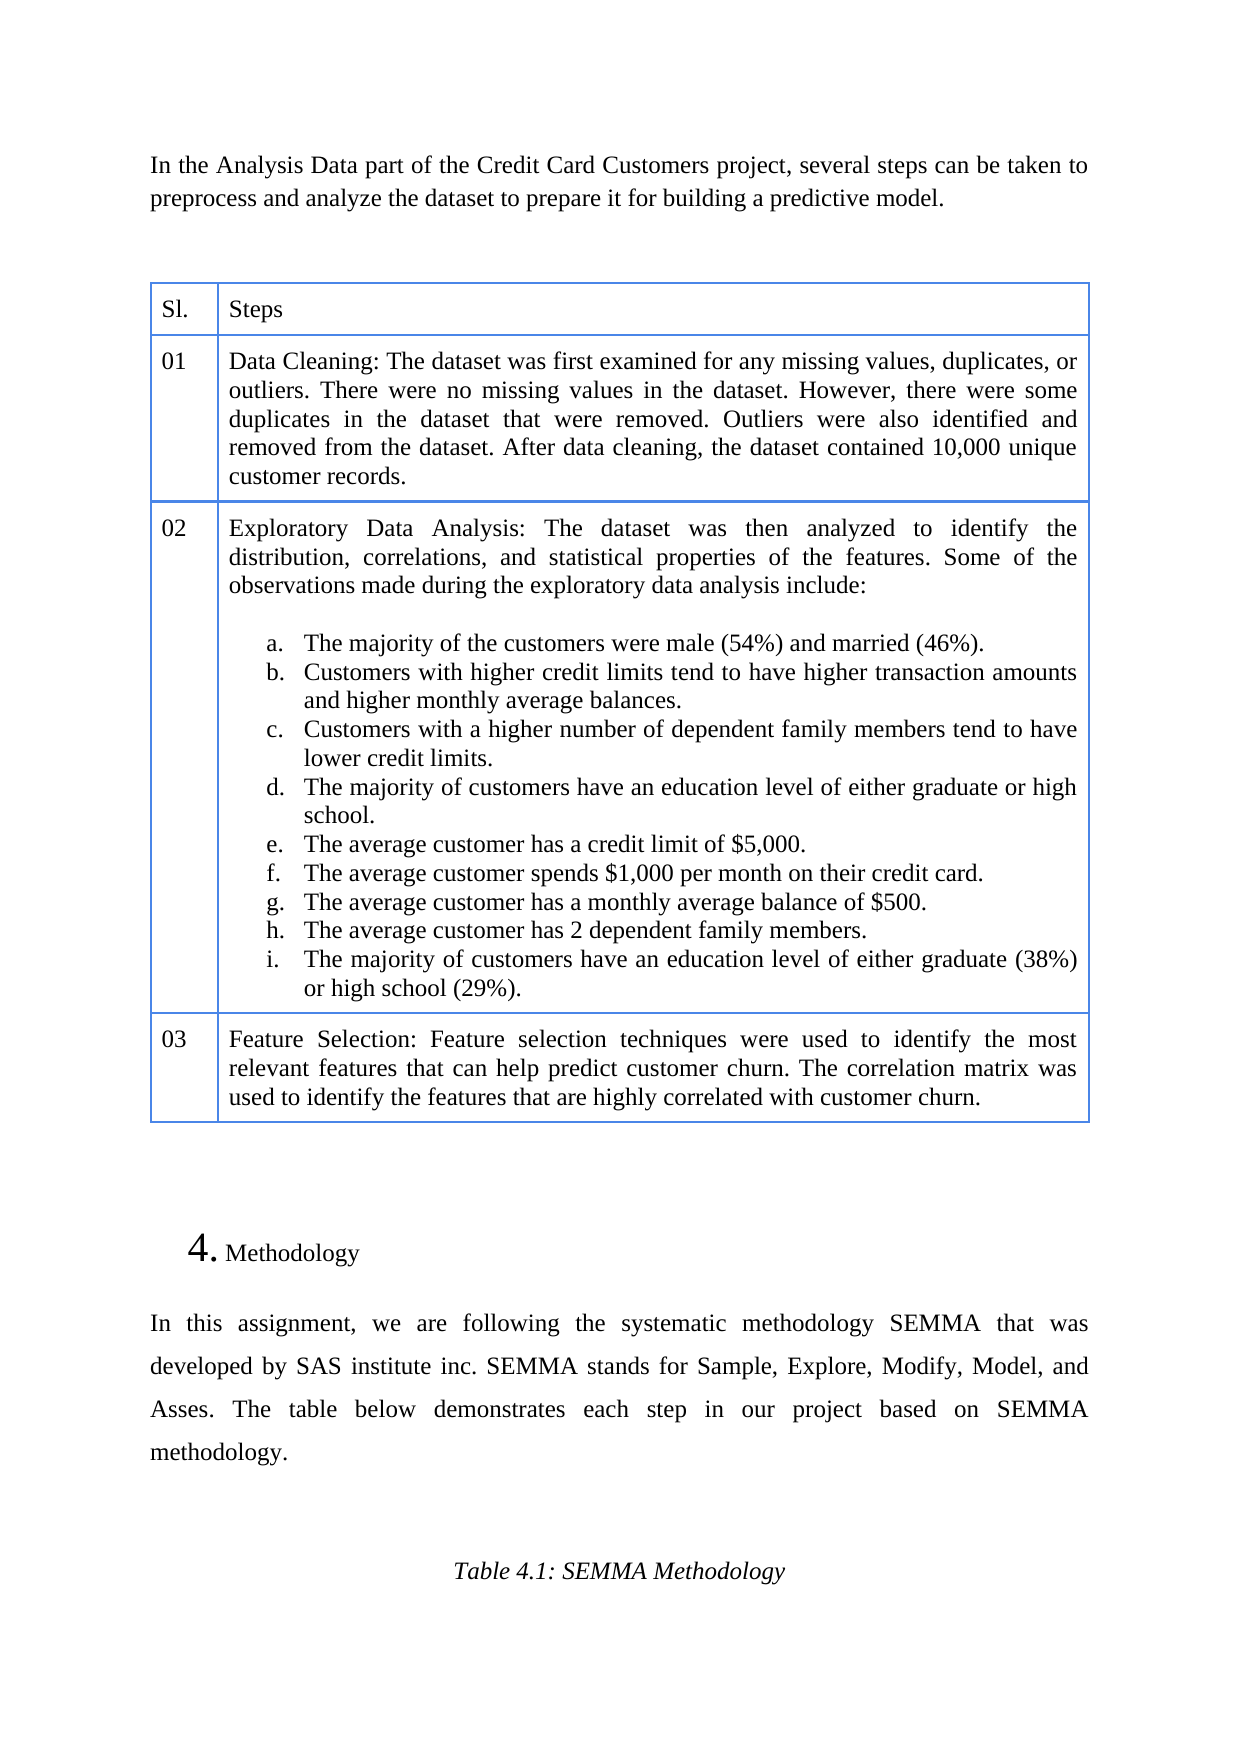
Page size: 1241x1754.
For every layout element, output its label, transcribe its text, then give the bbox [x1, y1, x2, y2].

table_header Sl. [152, 284, 217, 334]
table_cell 02 [152, 503, 217, 1012]
text In the Analysis Data part of the Credit Card Customers project, several steps can be taken to preprocess and analyze the dataset to prepare it for building a predictive model. [150, 150, 1090, 212]
table_cell 03 [152, 1014, 217, 1121]
subtitle Methodology [187, 1222, 1090, 1270]
text Table 4.1: SEMMA Methodology [150, 1556, 1090, 1585]
table_cell Exploratory Data Analysis: The dataset was then analyzed to identify the distribution, correlations, and statistical properties of the features. Some of the observations made during the exploratory data analysis include: The majority of the customers were male (54%) and married (46%). Customers with higher credit limits tend to have higher transaction amounts and higher monthly average balances. Customers with a higher number of dependent family members tend to have lower credit limits. The majority of customers have an education level of either graduate or high school. The average customer has a credit limit of $5,000. The average customer spends $1,000 per month on their credit card. The average customer has a monthly average balance of $500. The average customer has 2 dependent family members. The majority of customers have an education level of either graduate (38%) or high school (29%). [219, 503, 1088, 1012]
table_cell Feature Selection: Feature selection techniques were used to identify the most relevant features that can help predict customer churn. The correlation matrix was used to identify the features that are highly correlated with customer churn. [219, 1014, 1088, 1121]
table_cell 01 [152, 336, 217, 500]
table_cell Data Cleaning: The dataset was first examined for any missing values, duplicates, or outliers. There were no missing values in the dataset. However, there were some duplicates in the dataset that were removed. Outliers were also identified and removed from the dataset. After data cleaning, the dataset contained 10,000 unique customer records. [219, 336, 1088, 500]
text In this assignment, we are following the systematic methodology SEMMA that was developed by SAS institute inc. SEMMA stands for Sample, Explore, Modify, Model, and Asses. The table below demonstrates each step in our project based on SEMMA methodology. [150, 1308, 1090, 1466]
table_header Steps [219, 284, 1088, 334]
